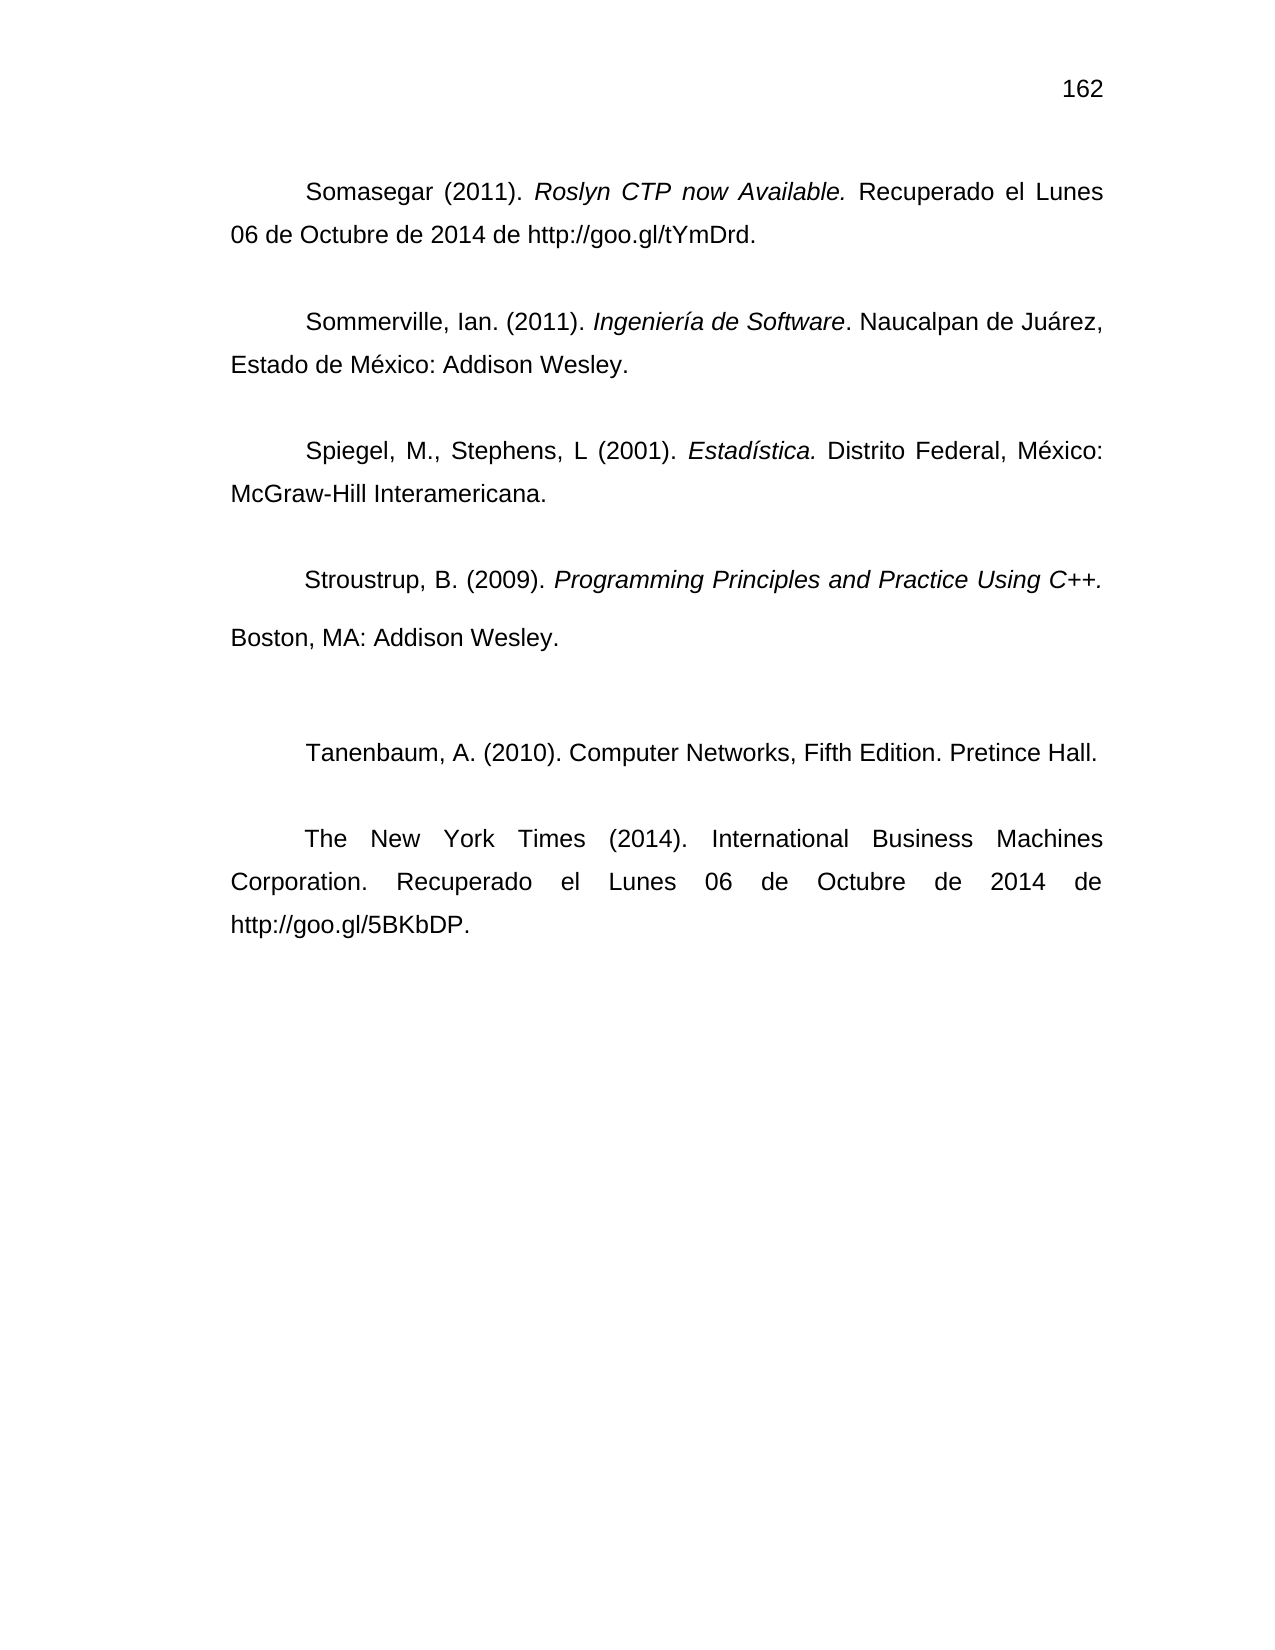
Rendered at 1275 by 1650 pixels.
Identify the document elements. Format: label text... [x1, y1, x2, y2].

text Somasegar (2011). Roslyn CTP now Available. Recuperado el Lunes 06 de Octubre de 2014 de http://goo.gl/tYmDrd. [230, 177, 1104, 249]
text The New York Times (2014). International Business Machines Corporation. Recuperado el Lunes 06 de Octubre de 2014 de http://goo.gl/5BKbDP. [230, 824, 1104, 939]
text Tanenbaum, A. (2010). Computer Networks, Fifth Edition. Pretince Hall. [230, 738, 1104, 767]
text Sommerville, Ian. (2011). Ingeniería de Software. Naucalpan de Juárez, Estado de México: Addison Wesley. [230, 307, 1104, 378]
text Stroustrup, B. (2009). Programming Principles and Practice Using C++. Boston, MA: Addison Wesley. [230, 565, 1104, 652]
text Spiegel, M., Stephens, L (2001). Estadística. Distrito Federal, México: McGraw-Hill Interamericana. [230, 436, 1104, 508]
